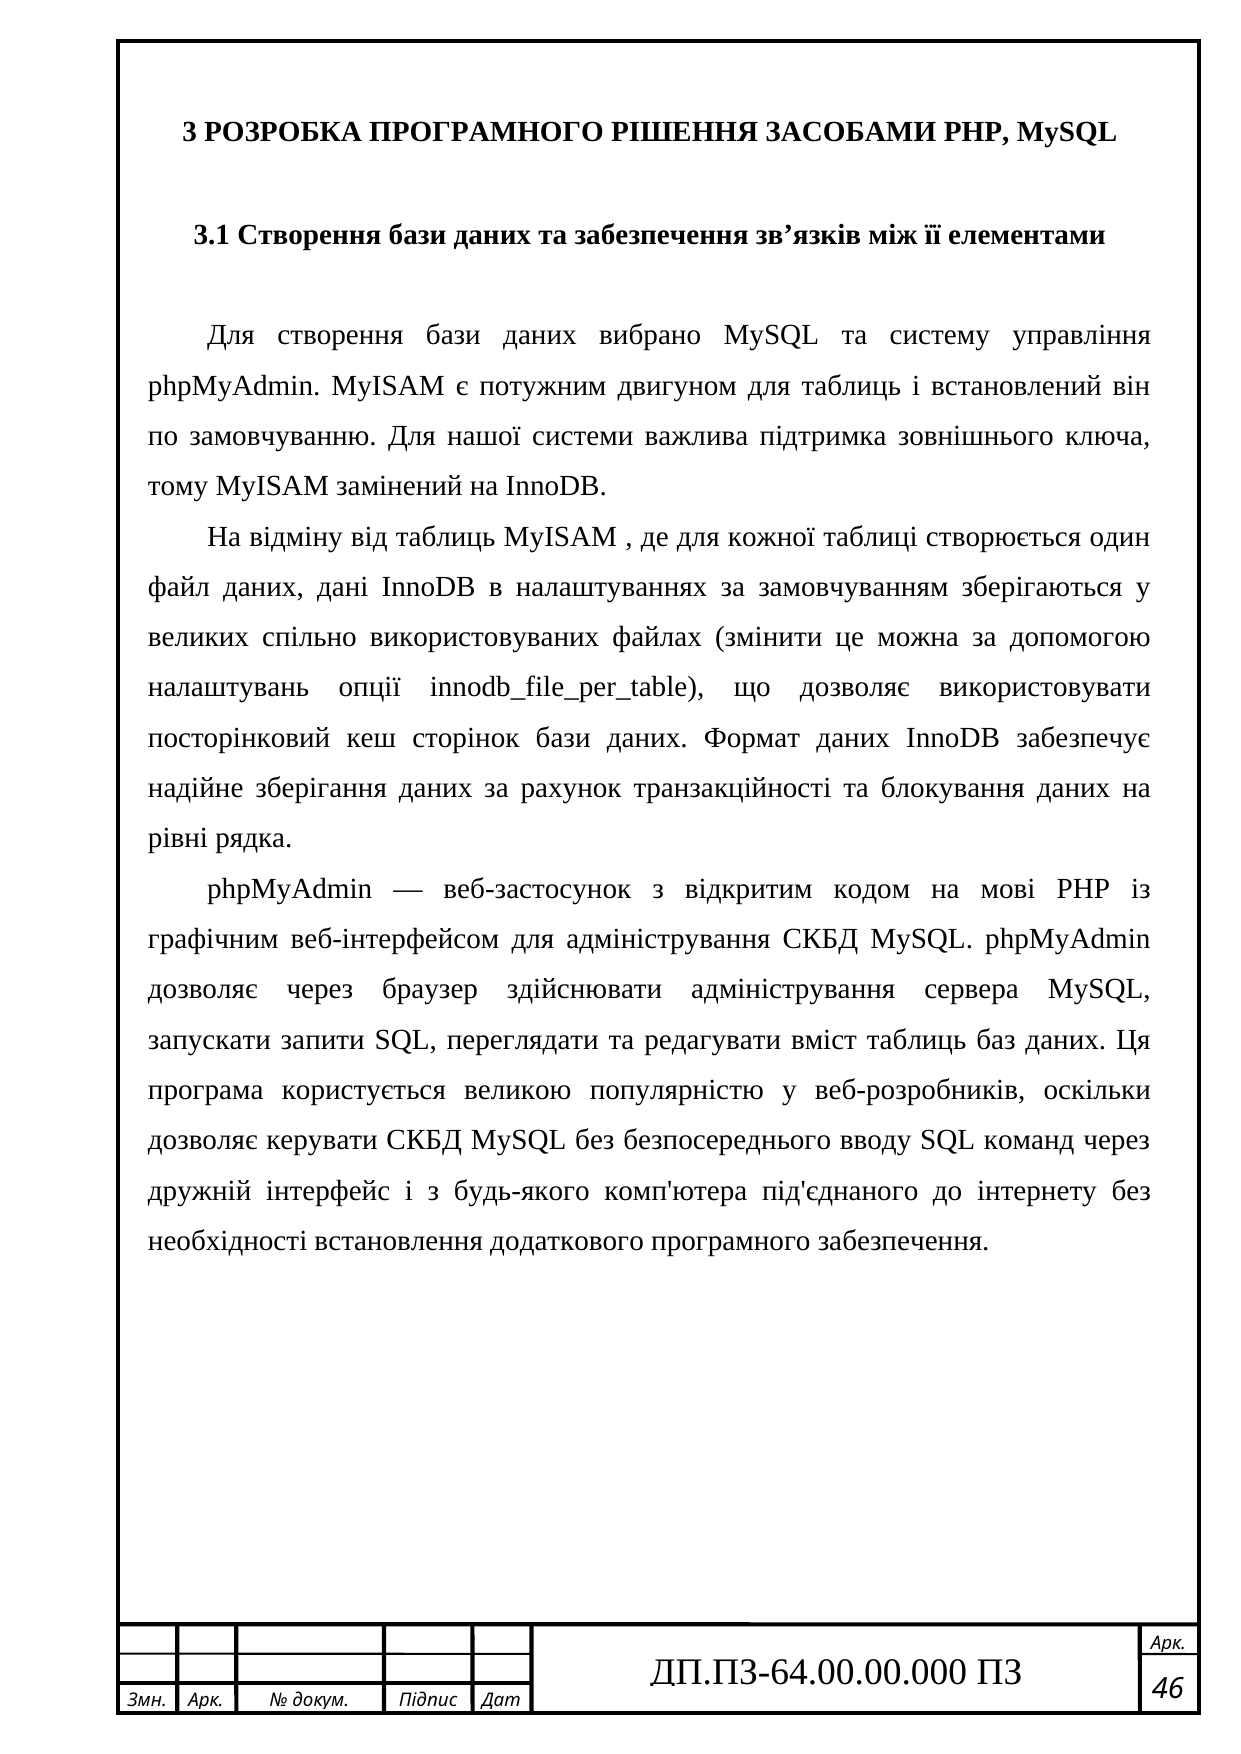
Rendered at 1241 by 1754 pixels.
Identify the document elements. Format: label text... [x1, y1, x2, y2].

subtitle 3.1 Створення бази даних та забезпечення зв’язків між її елементами [148, 217, 1152, 250]
subtitle 3 РОЗРОБКА ПРОГРАМНОГО РІШЕННЯ ЗАСОБАМИ PHP, MySQL [148, 114, 1152, 147]
text Для створення бази даних вибрано MySQL та систему управління phpMyAdmin. MyISAM є потужним двигуном для таблиць і встановлений він по замовчуванню. Для нашої системи важлива підтримка зовнішнього ключа, тому MyISAM замінений на InnoDB. [148, 317, 1152, 502]
text На відміну від таблиць MyISAM , де для кожної таблиці створюється один файл даних, дані InnoDB в налаштуваннях за замовчуванням зберігаються у великих спільно використовуваних файлах (змінити це можна за допомогою налаштувань опції innodb_file_per_table), що дозволяє використовувати посторінковий кеш сторінок бази даних. Формат даних InnoDB забезпечує надійне зберігання даних за рахунок транзакційності та блокування даних на рівні рядка. [148, 519, 1152, 854]
text phpMyAdmin — веб-застосунок з відкритим кодом на мові PHP із графічним веб-інтерфейсом для адміністрування СКБД MySQL. phpMyAdmin дозволяє через браузер здійснювати адміністрування сервера MySQL, запускати запити SQL, переглядати та редагувати вміст таблиць баз даних. Ця програма користується великою популярністю у веб-розробників, оскільки дозволяє керувати СКБД MySQL без безпосереднього вводу SQL команд через дружній інтерфейс і з будь-якого комп'ютера під'єднаного до інтернету без необхідності встановлення додаткового програмного забезпечення. [148, 871, 1152, 1257]
